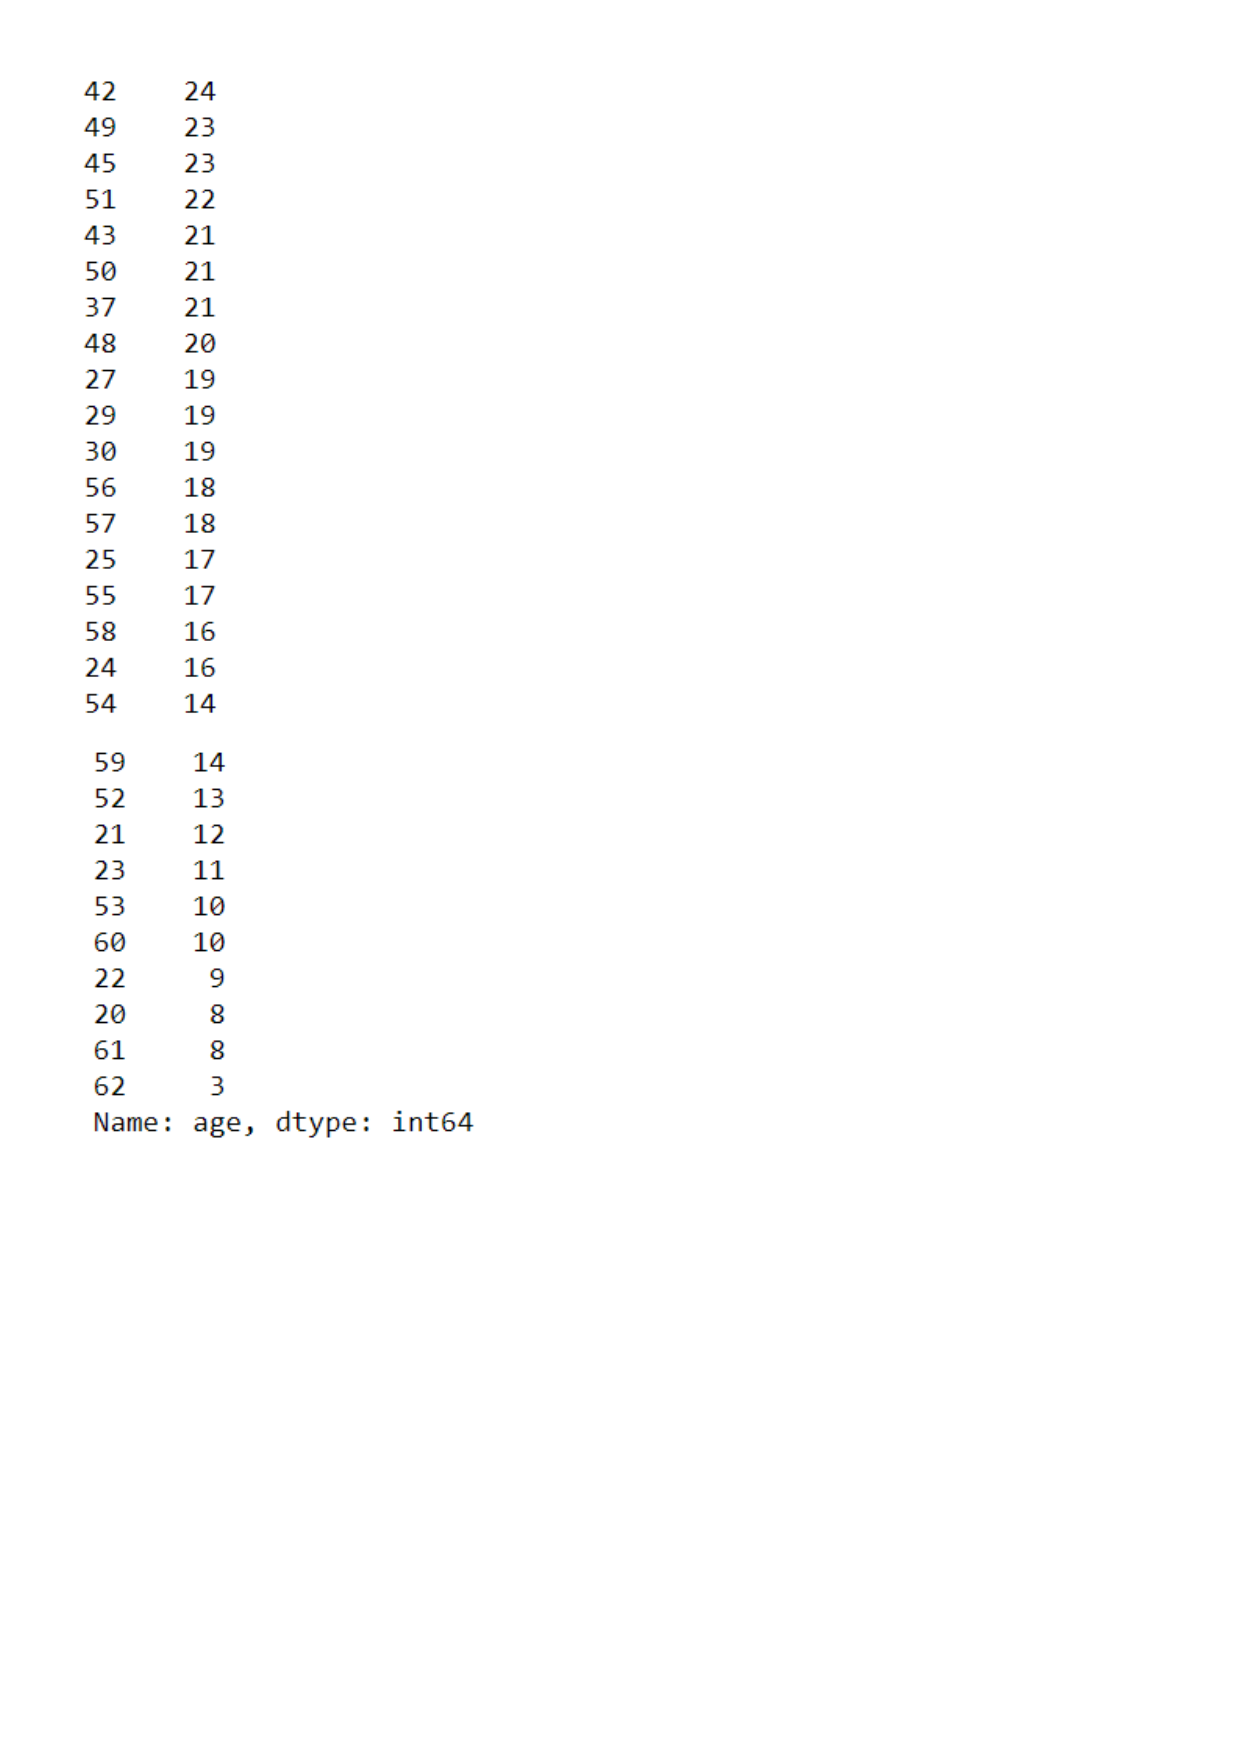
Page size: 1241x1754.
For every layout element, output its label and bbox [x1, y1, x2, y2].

picture [75, 742, 497, 1144]
picture [75, 75, 258, 724]
